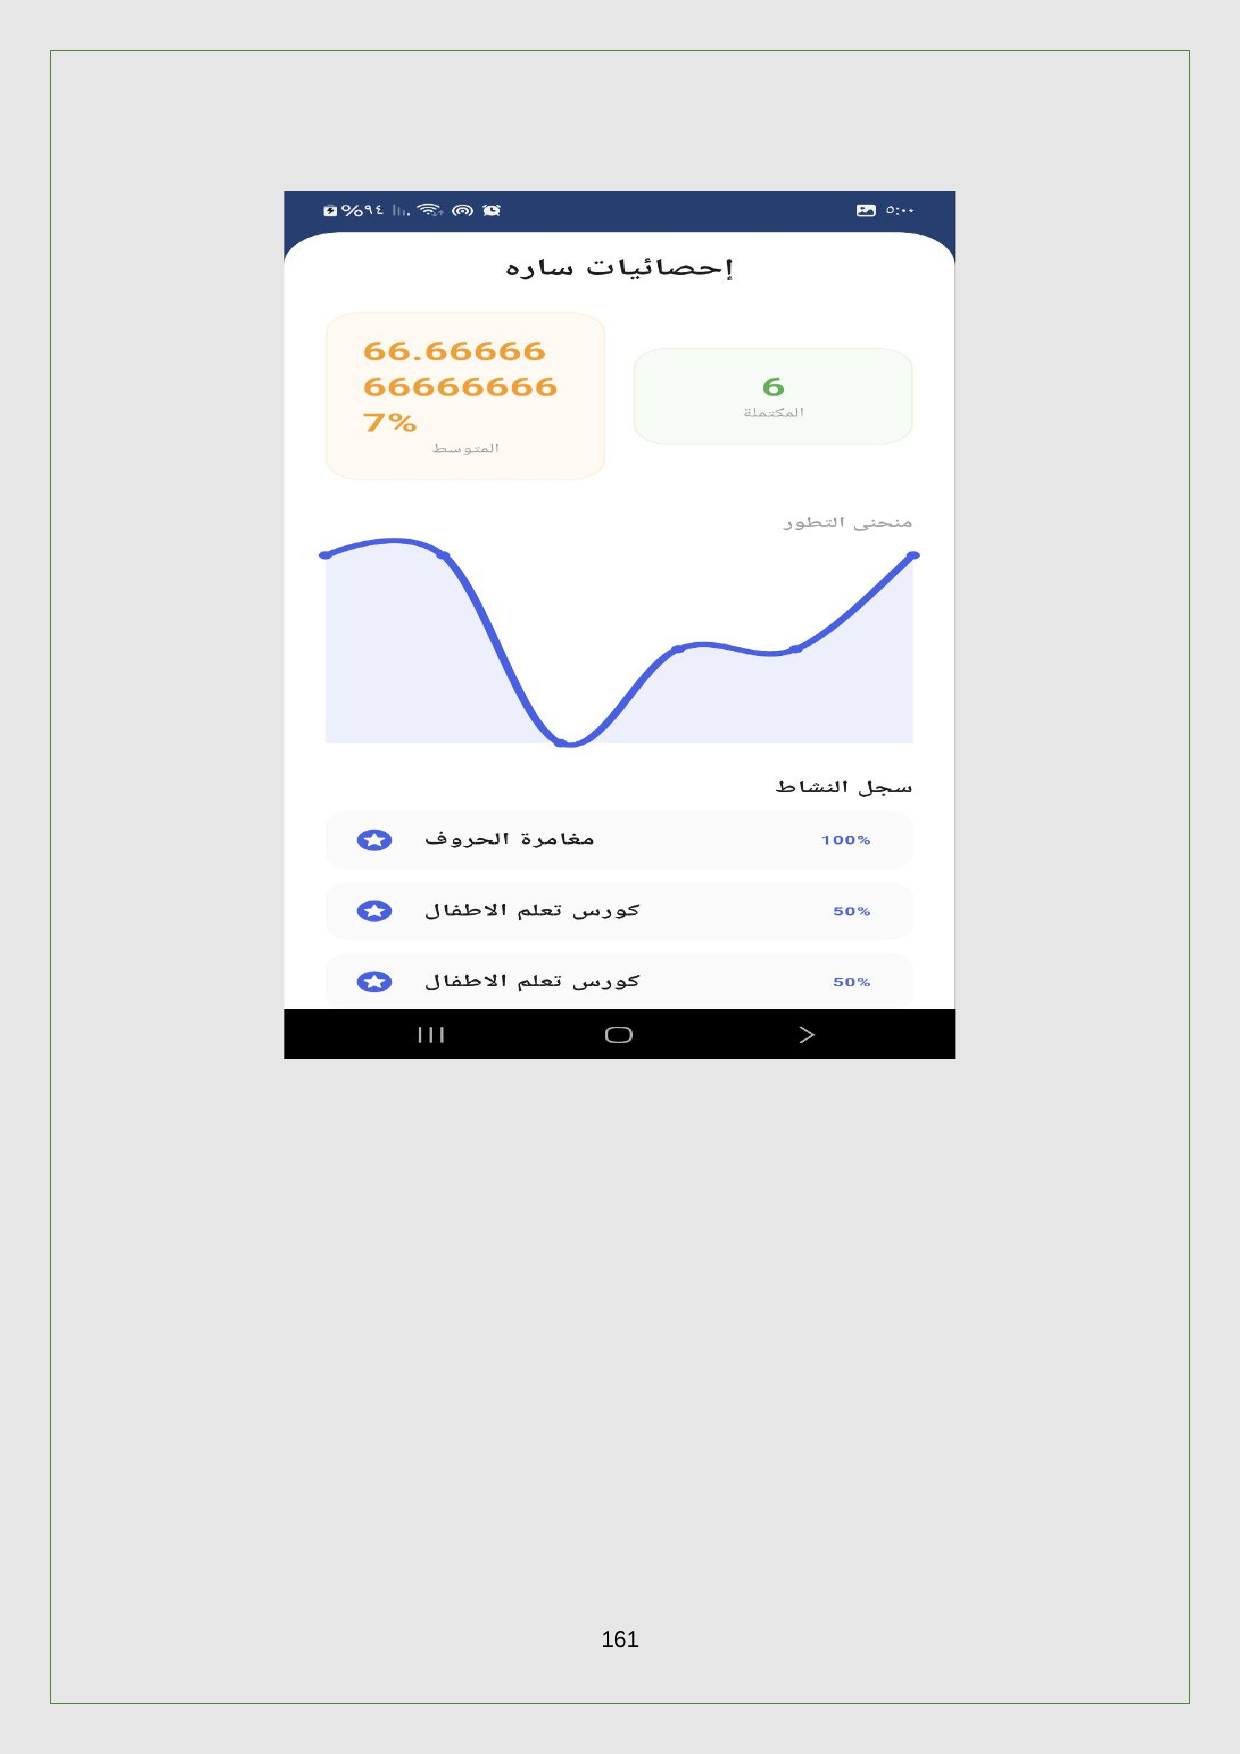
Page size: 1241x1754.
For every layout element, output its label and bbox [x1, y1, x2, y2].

picture [284, 191, 956, 1059]
